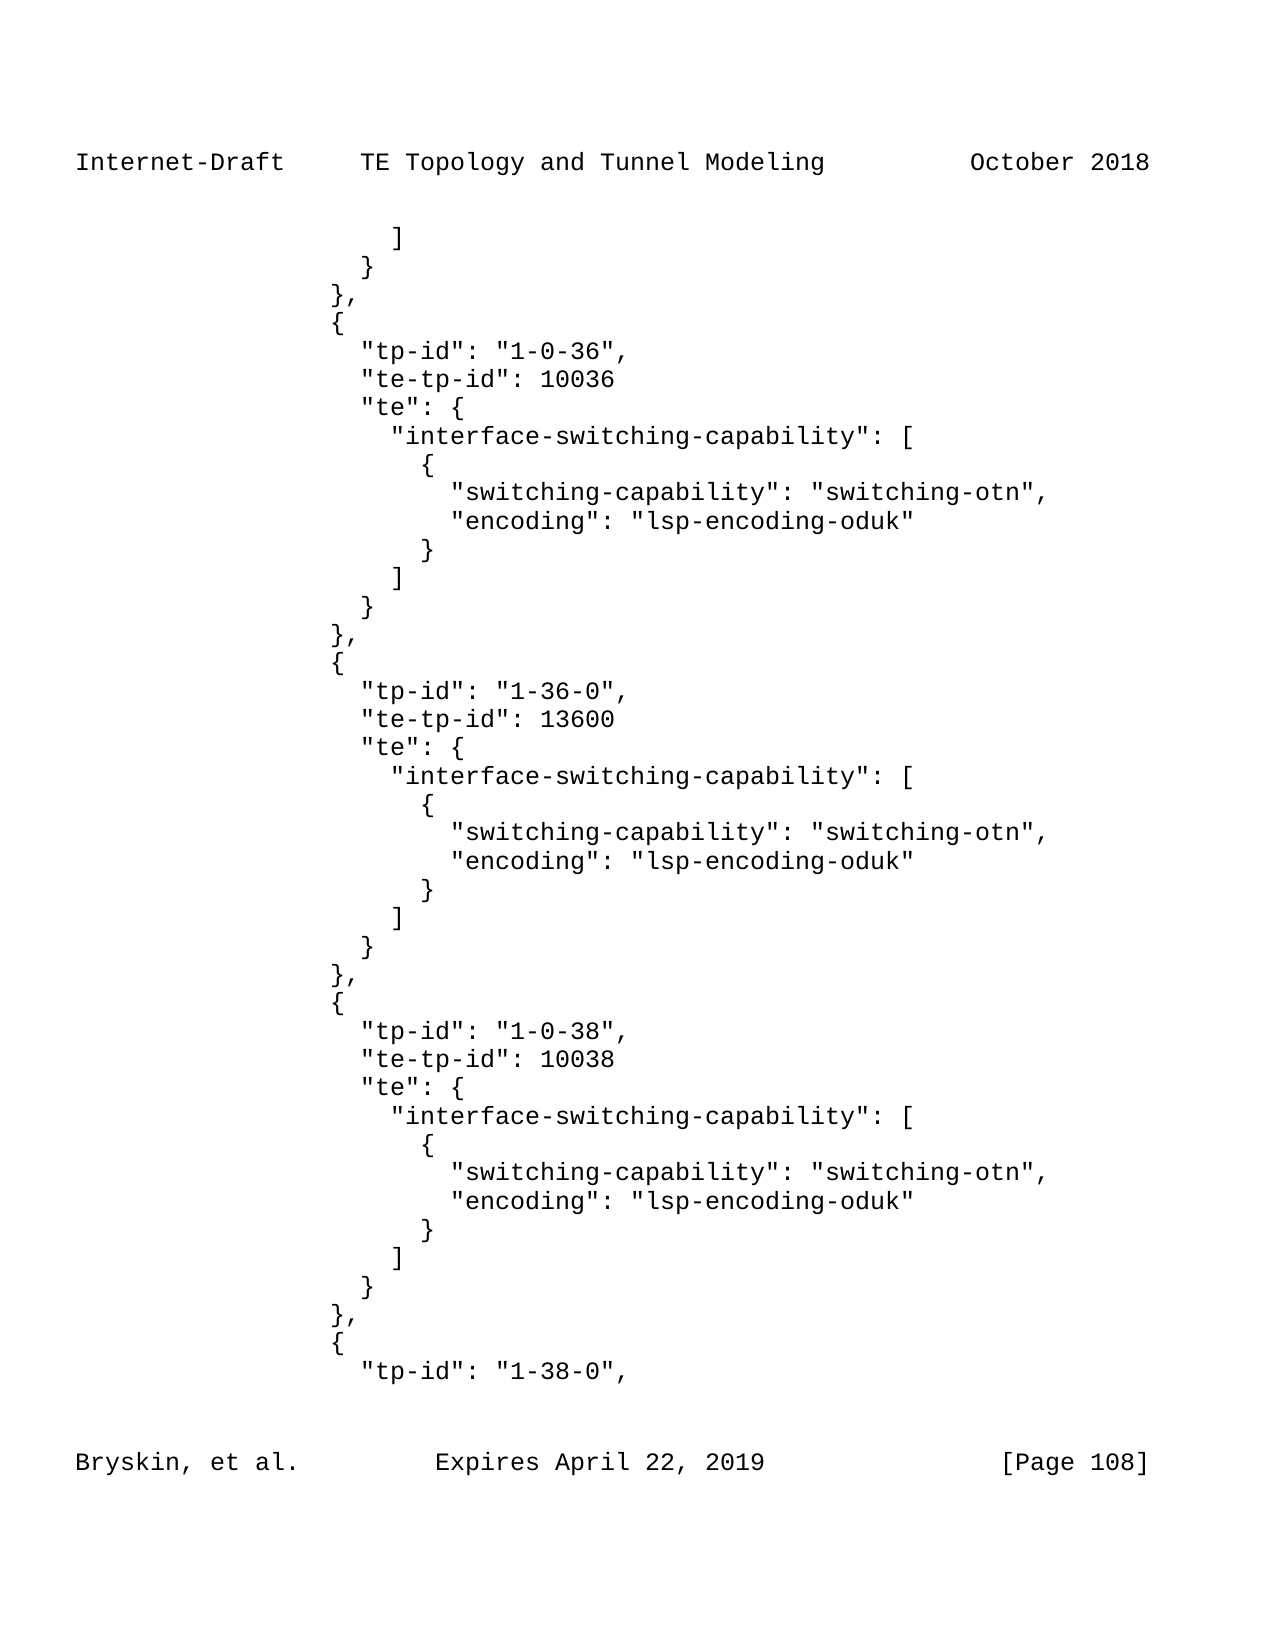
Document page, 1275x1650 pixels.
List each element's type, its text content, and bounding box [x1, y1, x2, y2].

text } [120, 537, 1158, 565]
text { [120, 310, 1158, 338]
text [120, 480, 1158, 508]
text { [120, 1132, 1158, 1160]
text "te-tp-id": 13600 [120, 707, 1158, 735]
text ] [120, 225, 1158, 253]
text "te": { [120, 395, 1158, 423]
text }, [120, 962, 1158, 990]
text "interface-switching-capability": [ [120, 763, 1158, 792]
text "interface-switching-capability": [ [120, 423, 1158, 452]
text }, [120, 622, 1158, 650]
text } [120, 593, 1158, 622]
text { [120, 452, 1158, 480]
text "tp-id": "1-0-36", [120, 338, 1158, 367]
text "te-tp-id": 10038 [120, 1047, 1158, 1075]
text "te": { [120, 1075, 1158, 1103]
text } [120, 253, 1158, 282]
text "te-tp-id": 10036 [120, 367, 1158, 395]
text "encoding": "lsp-encoding-oduk" [120, 848, 1158, 877]
text { [120, 792, 1158, 820]
text "encoding": "lsp-encoding-oduk" [120, 508, 1158, 537]
text "te": { [120, 735, 1158, 763]
text }, [120, 1302, 1158, 1330]
text { [120, 1330, 1158, 1358]
text "tp-id": "1-36-0", [120, 678, 1158, 707]
text "tp-id": "1-0-38", [120, 1018, 1158, 1047]
text ] [120, 1245, 1158, 1273]
text ] [120, 905, 1158, 933]
text { [120, 650, 1158, 678]
text }, [120, 282, 1158, 310]
text "tp-id": "1-38-0", [120, 1358, 1158, 1387]
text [120, 1160, 1158, 1188]
text { [120, 990, 1158, 1018]
text } [120, 1217, 1158, 1245]
text } [120, 933, 1158, 962]
text "interface-switching-capability": [ [120, 1103, 1158, 1132]
text } [120, 1273, 1158, 1302]
text "encoding": "lsp-encoding-oduk" [120, 1188, 1158, 1217]
text ] [120, 565, 1158, 593]
text "switching-capability": "switching-otn", [120, 820, 1158, 848]
text } [120, 877, 1158, 905]
